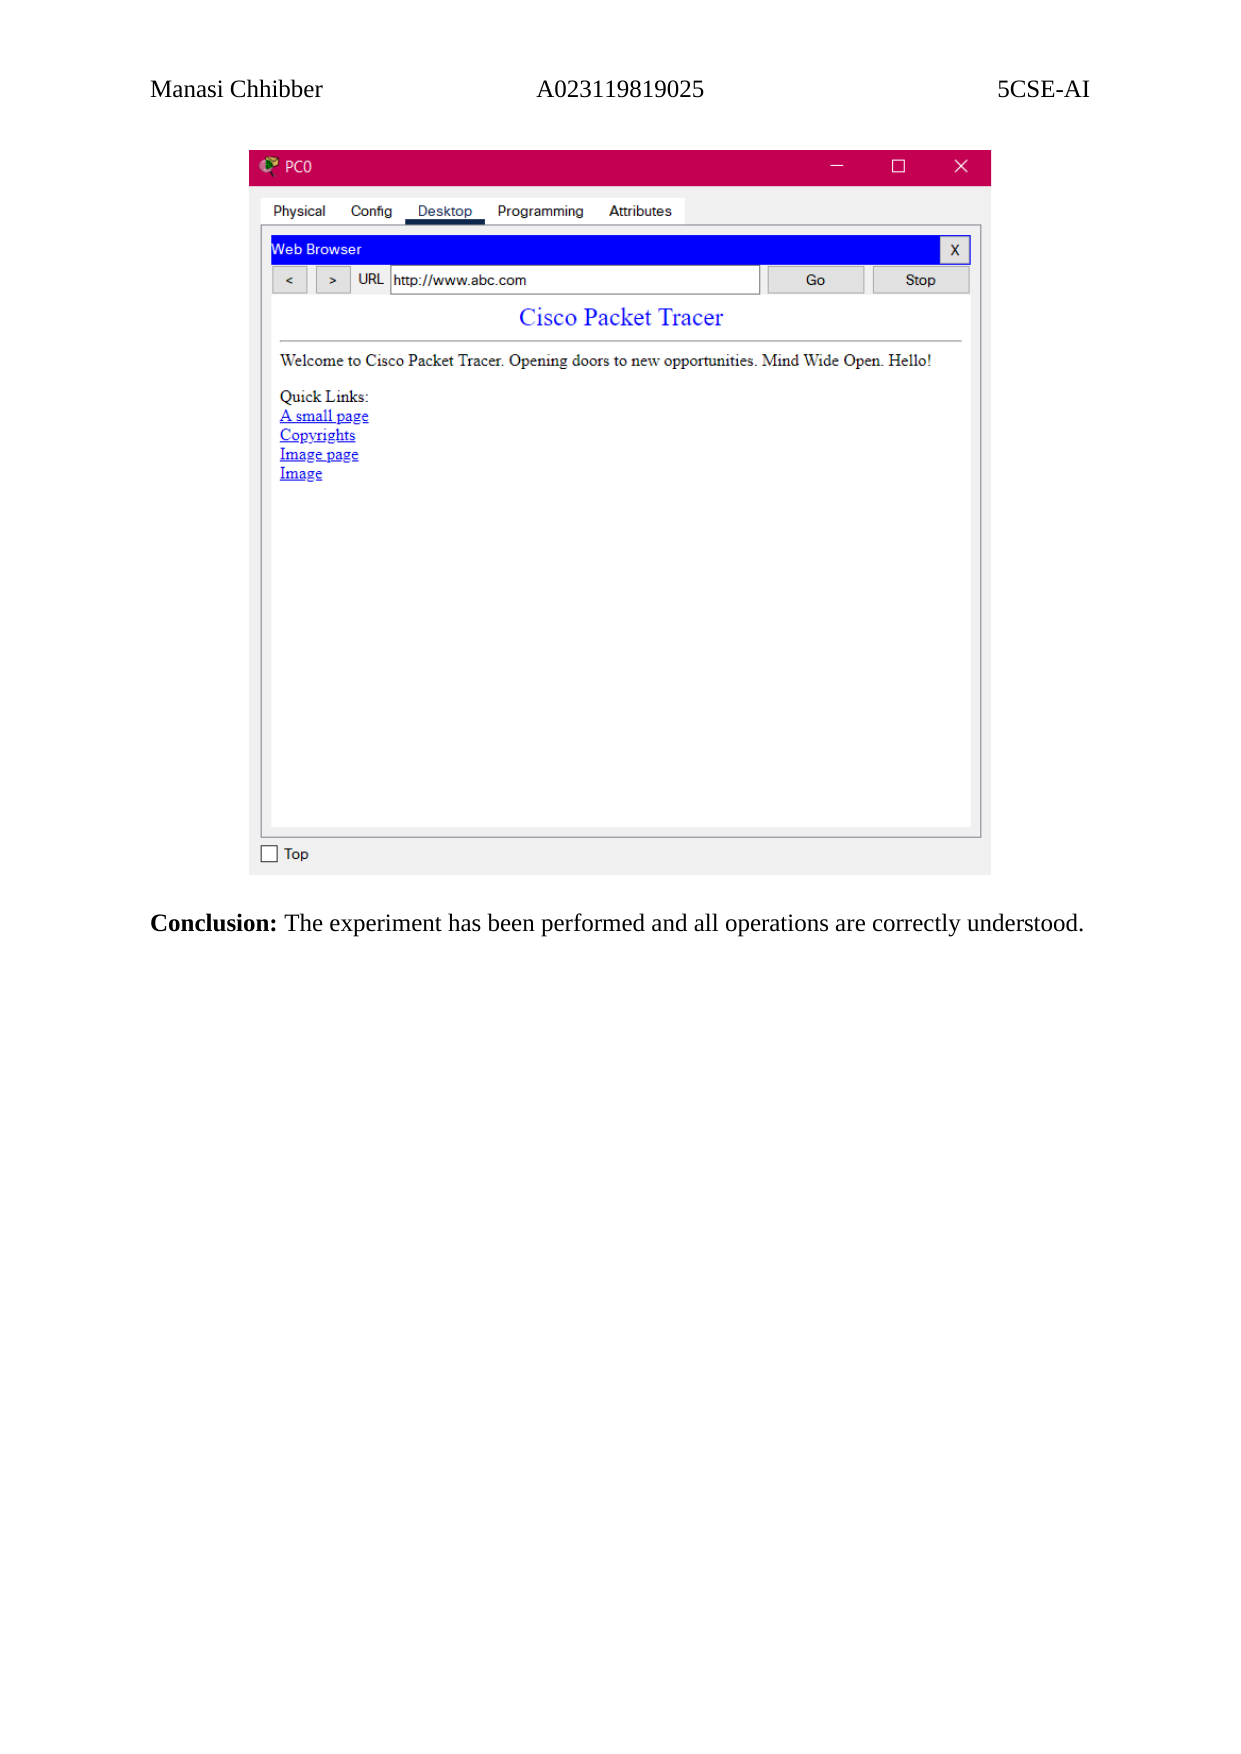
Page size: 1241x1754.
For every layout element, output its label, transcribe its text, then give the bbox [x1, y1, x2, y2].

picture [249, 150, 992, 875]
text Conclusion: The experiment has been performed and all operations are correctly understood. [150, 908, 1090, 937]
